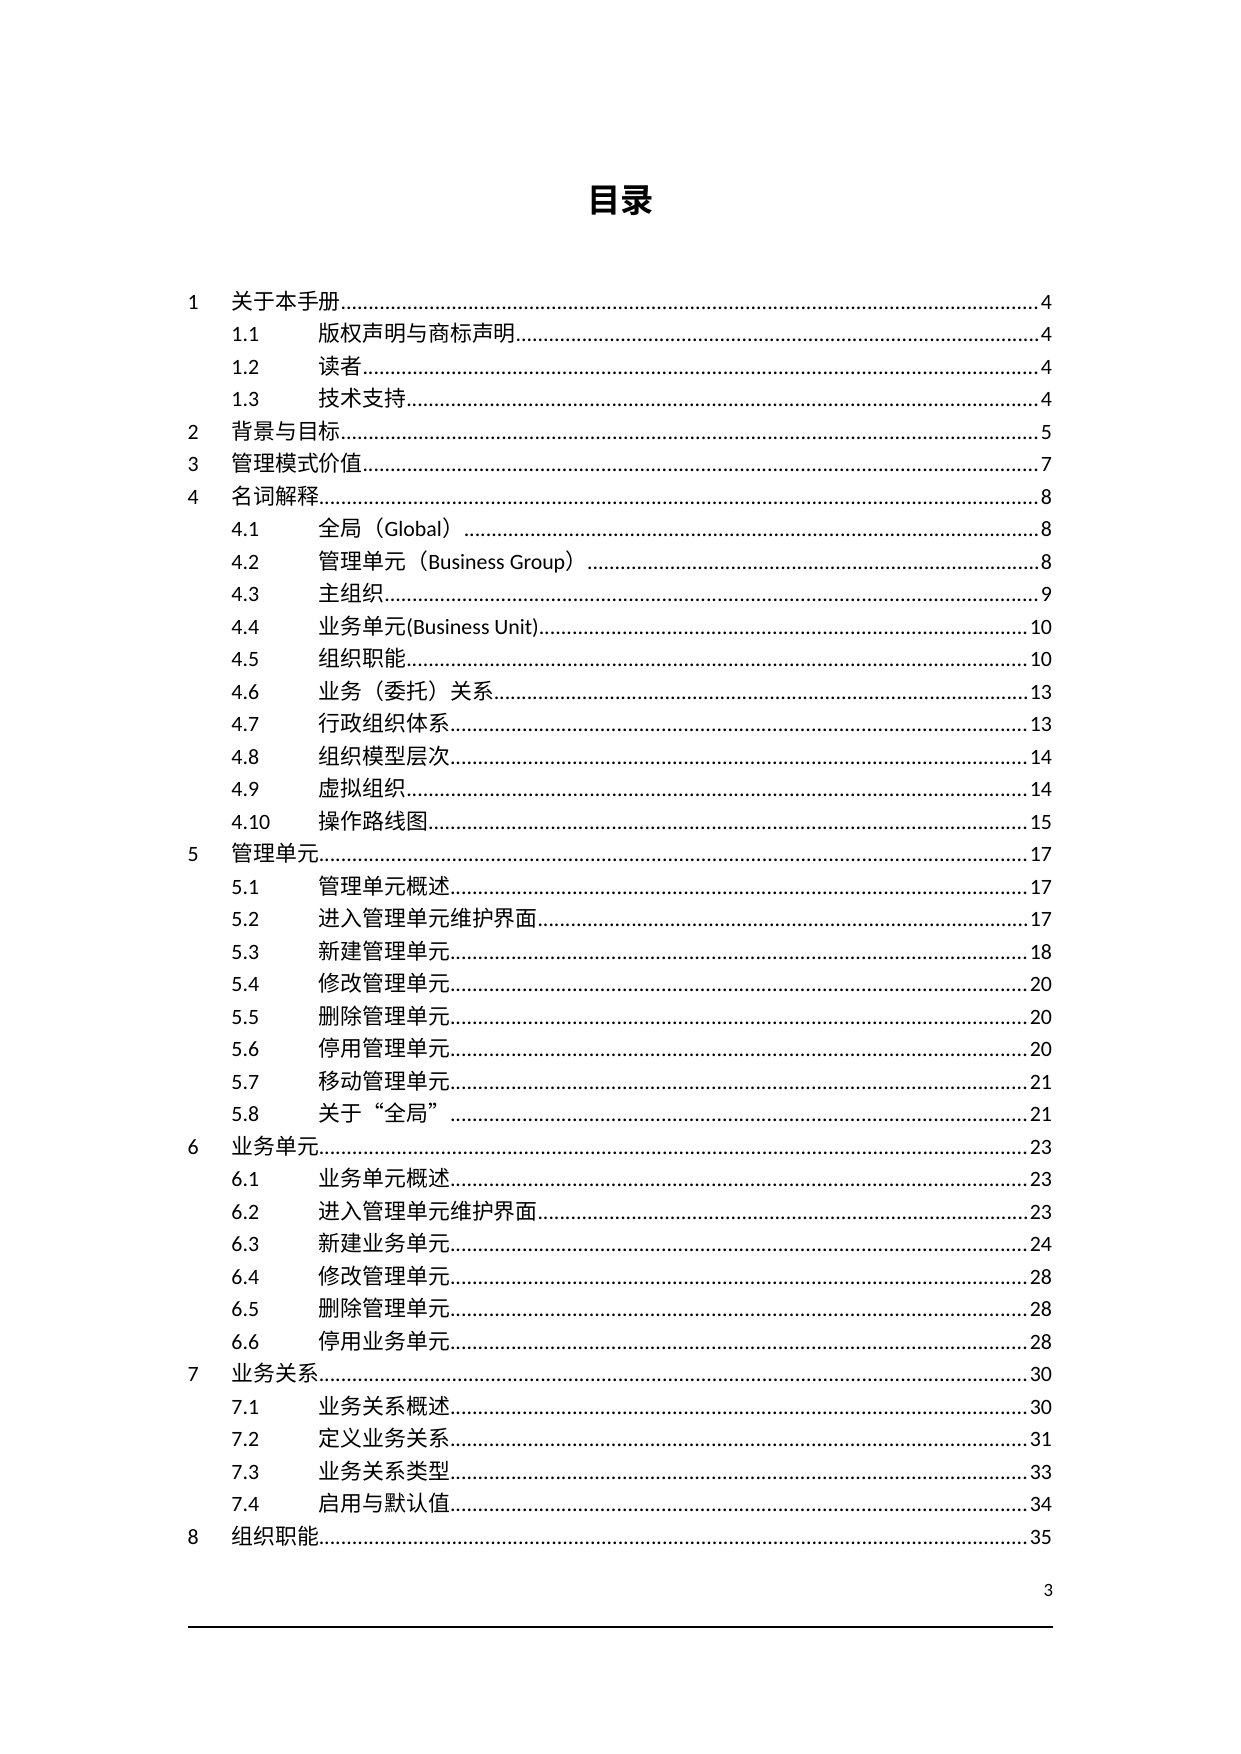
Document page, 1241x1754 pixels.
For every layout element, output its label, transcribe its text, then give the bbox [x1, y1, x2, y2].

text 4.8 组织模型层次 14 [231, 738, 1053, 771]
text 7 业务关系 30 [187, 1356, 1053, 1388]
text 4.1 全局（Global） 8 [231, 511, 1053, 543]
text 6 业务单元 23 [187, 1128, 1053, 1161]
text 4.5 组织职能 10 [231, 641, 1053, 673]
text 5 管理单元 17 [187, 836, 1053, 868]
text 4.7 行政组织体系 13 [231, 706, 1053, 738]
text 5.3 新建管理单元 18 [231, 933, 1053, 966]
text 5.2 进入管理单元维护界面 17 [231, 901, 1053, 933]
text 4 名词解释 8 [187, 478, 1053, 511]
text 目录 [187, 165, 1053, 230]
text 4.3 主组织 9 [231, 576, 1053, 608]
text 7.2 定义业务关系 31 [231, 1421, 1053, 1453]
text 5.1 管理单元概述 17 [231, 868, 1053, 901]
text 4.9 虚拟组织 14 [231, 771, 1053, 803]
text 8 组织职能 35 [187, 1518, 1053, 1551]
text 1.3 技术支持 4 [231, 381, 1053, 413]
text 3 管理模式价值 7 [187, 446, 1053, 478]
text 2 背景与目标 5 [187, 413, 1053, 446]
text 6.4 修改管理单元 28 [231, 1258, 1053, 1291]
text 6.6 停用业务单元 28 [231, 1323, 1053, 1356]
text 6.5 删除管理单元 28 [231, 1291, 1053, 1323]
text 7.4 启用与默认值 34 [231, 1486, 1053, 1518]
text 5.7 移动管理单元 21 [231, 1063, 1053, 1096]
text 6.2 进入管理单元维护界面 23 [231, 1193, 1053, 1226]
text 4.6 业务（委托）关系 13 [231, 673, 1053, 706]
text 5.5 删除管理单元 20 [231, 998, 1053, 1031]
text 1 关于本手册 4 [187, 283, 1053, 316]
text 1.2 读者 4 [231, 348, 1053, 381]
text 5.6 停用管理单元 20 [231, 1031, 1053, 1063]
text 7.3 业务关系类型 33 [231, 1453, 1053, 1486]
text 1.1 版权声明与商标声明 4 [231, 316, 1053, 348]
text 4.10 操作路线图 15 [231, 803, 1053, 836]
text 4.2 管理单元（Business Group） 8 [231, 543, 1053, 576]
text 4.4 业务单元(Business Unit) 10 [231, 608, 1053, 641]
text 5.8 关于“全局” 21 [231, 1096, 1053, 1128]
text 6.3 新建业务单元 24 [231, 1226, 1053, 1258]
text 6.1 业务单元概述 23 [231, 1161, 1053, 1193]
text 7.1 业务关系概述 30 [231, 1388, 1053, 1421]
text 5.4 修改管理单元 20 [231, 966, 1053, 998]
